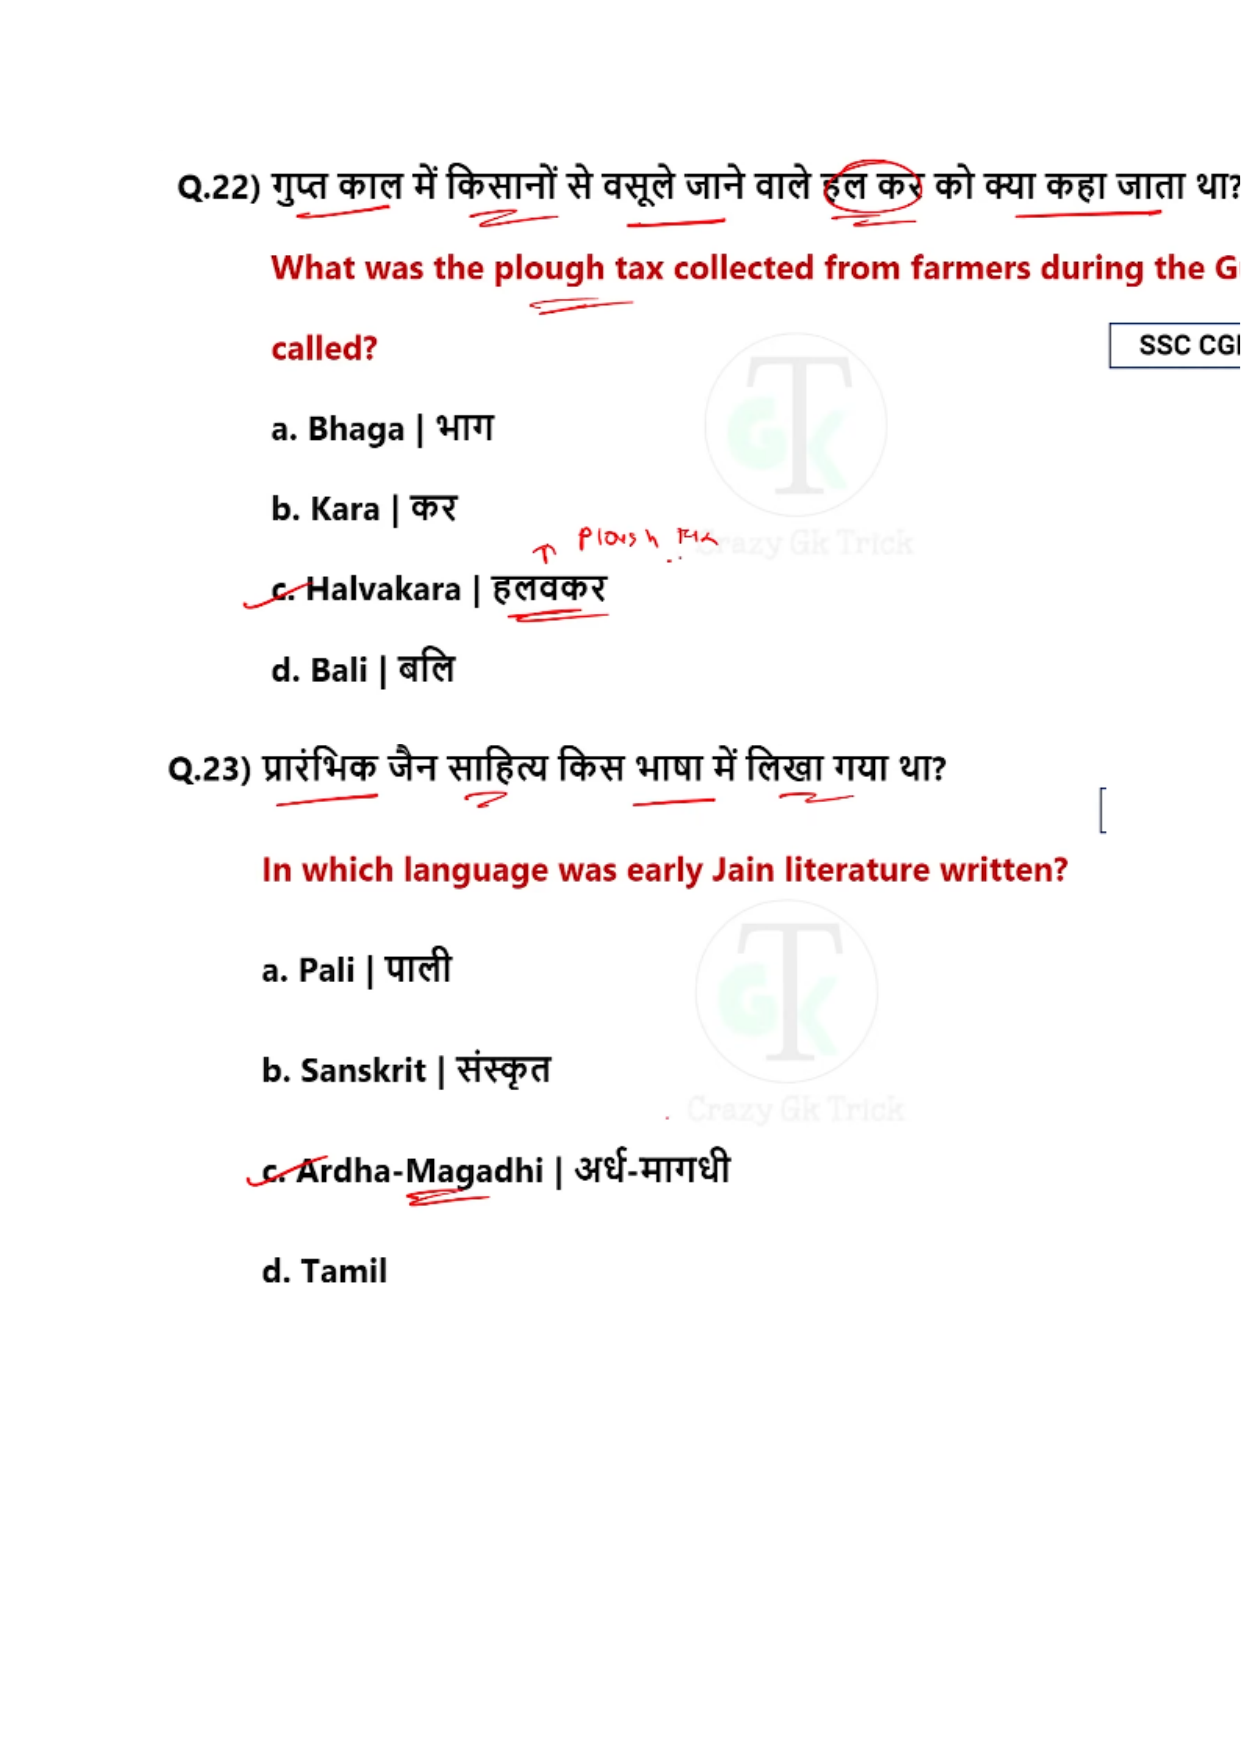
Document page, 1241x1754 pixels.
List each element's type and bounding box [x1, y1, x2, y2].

picture [150, 150, 1241, 743]
picture [150, 744, 1107, 1303]
